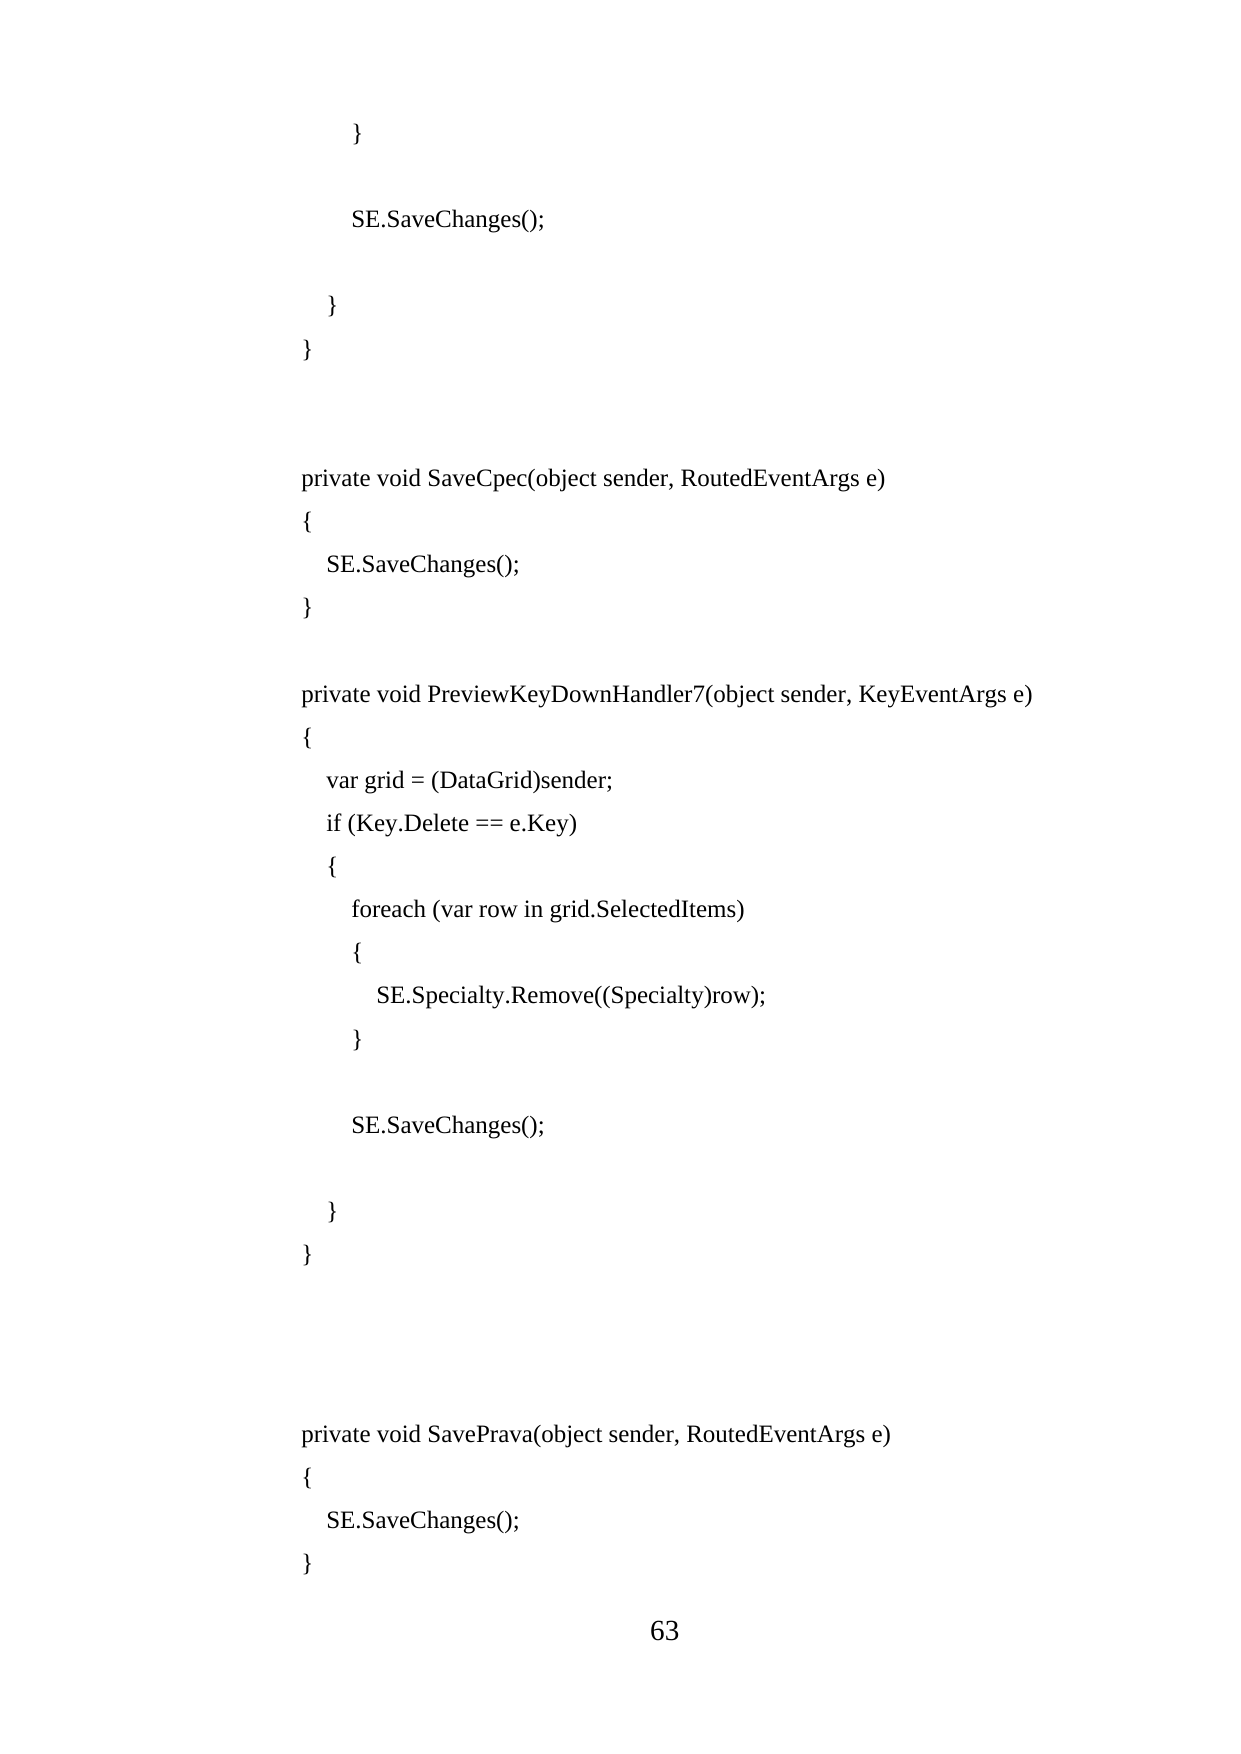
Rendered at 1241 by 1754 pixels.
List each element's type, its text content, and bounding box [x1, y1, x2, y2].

text SE.SaveChanges(); [177, 1110, 1152, 1139]
text { [177, 937, 1152, 966]
text { [177, 722, 1152, 751]
text private void PreviewKeyDownHandler7(object sender, KeyEventArgs e) [177, 679, 1152, 707]
text SE.SaveChanges(); [177, 549, 1152, 578]
text SE.SaveChanges(); [177, 204, 1152, 233]
text SE.SaveChanges(); [177, 1505, 1152, 1534]
text private void SaveCpec(object sender, RoutedEventArgs e) [177, 463, 1152, 492]
text { [177, 1462, 1152, 1491]
text } [177, 334, 1152, 362]
text var grid = (DataGrid)sender; [177, 765, 1152, 794]
text } [177, 1024, 1152, 1052]
text } [177, 291, 1152, 319]
text } [177, 1239, 1152, 1268]
text } [177, 1196, 1152, 1225]
text } [177, 1548, 1152, 1577]
text } [177, 118, 1152, 147]
text { [177, 851, 1152, 880]
text } [177, 592, 1152, 621]
text if (Key.Delete == e.Key) [177, 808, 1152, 837]
text foreach (var row in grid.SelectedItems) [177, 894, 1152, 923]
text private void SavePrava(object sender, RoutedEventArgs e) [177, 1419, 1152, 1448]
text { [177, 506, 1152, 535]
text SE.Specialty.Remove((Specialty)row); [177, 981, 1152, 1009]
